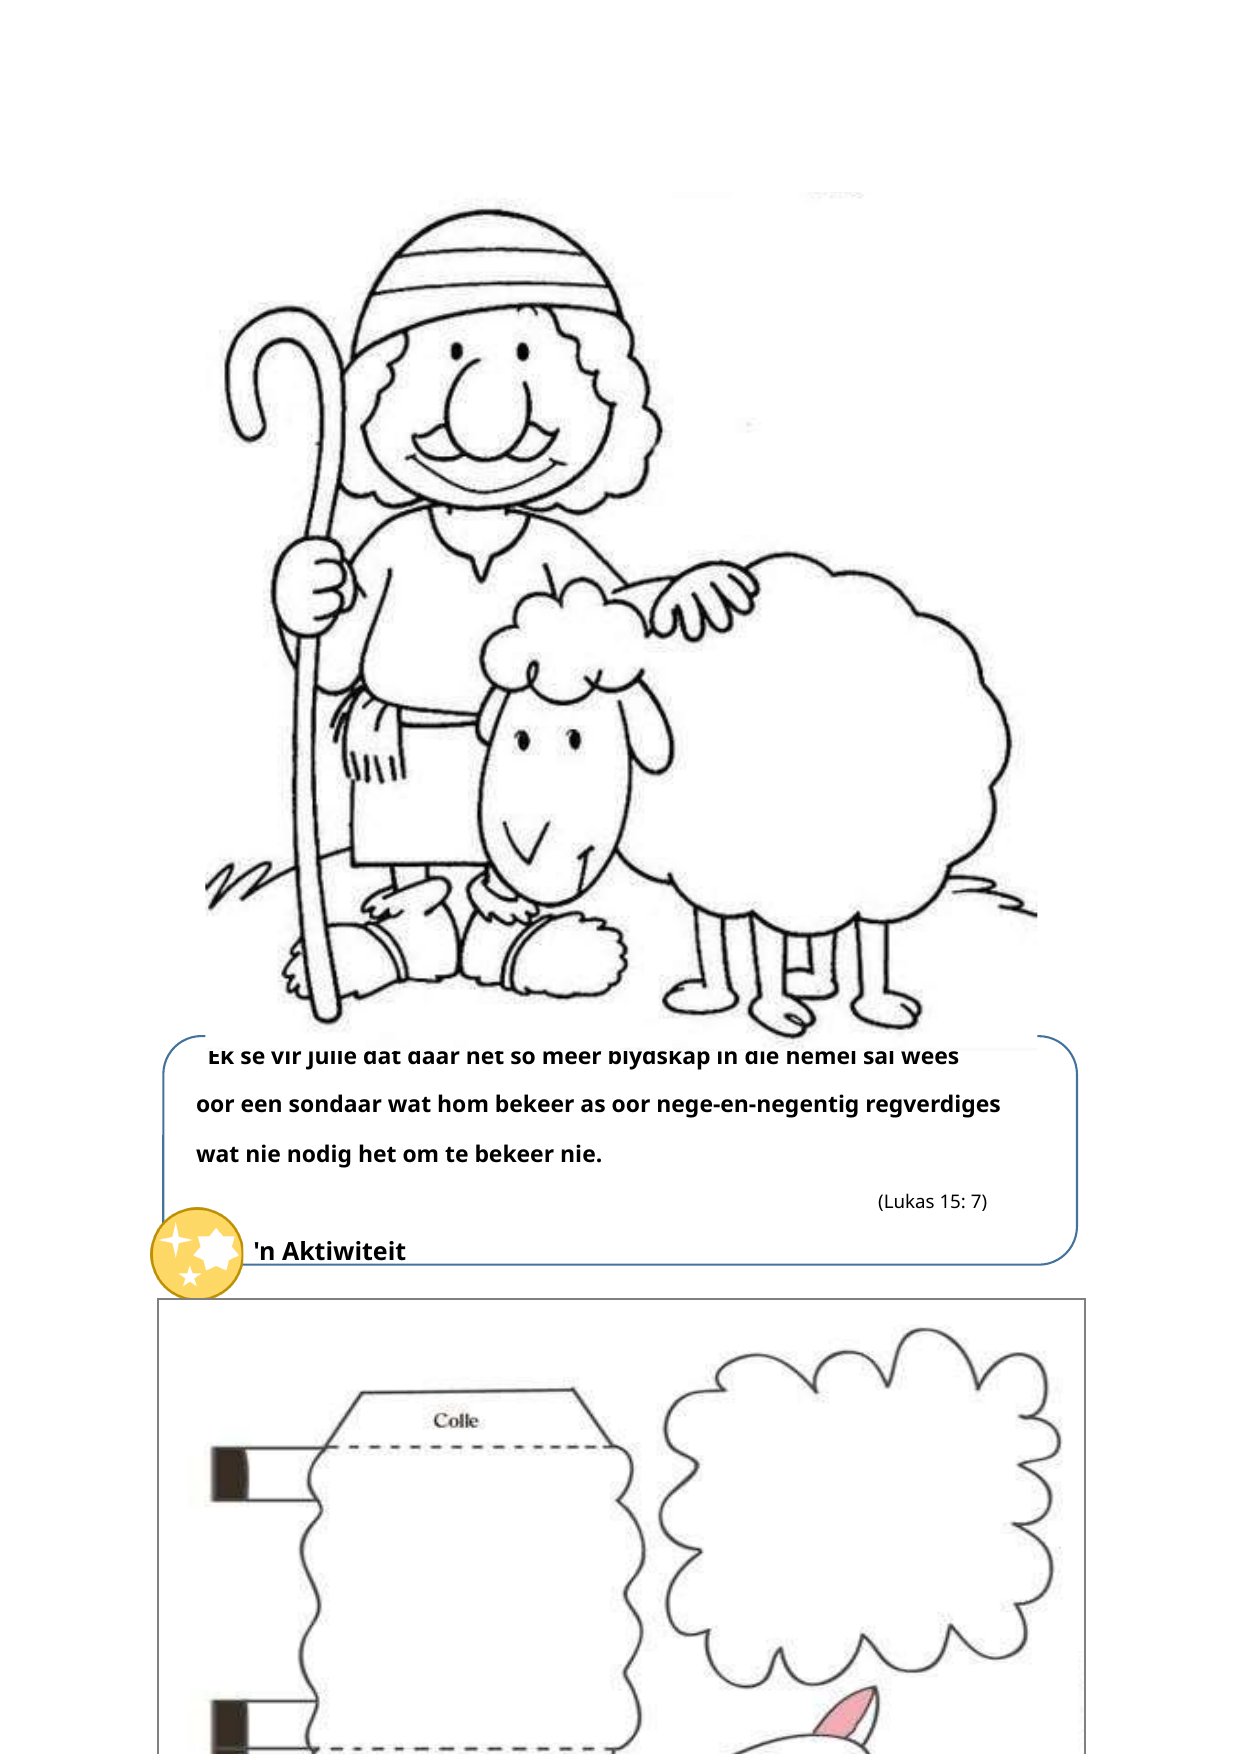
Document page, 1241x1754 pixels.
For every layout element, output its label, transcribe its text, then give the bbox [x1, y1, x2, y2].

text Ek sê vir julle dat daar net so meer blydskap in die hemel sal wees [150, 1040, 1090, 1071]
text 'n Aktiwiteit [244, 1233, 1090, 1267]
text oor een sondaar wat hom bekeer as oor nege-en-negentig regverdiges [150, 1088, 1090, 1119]
picture [205, 192, 1038, 1051]
text wat nie nodig het om te bekeer nie. [150, 1138, 1090, 1169]
text (Lukas 15: 7) [150, 1188, 1090, 1214]
picture [159, 1300, 1084, 1754]
picture [150, 1207, 244, 1301]
